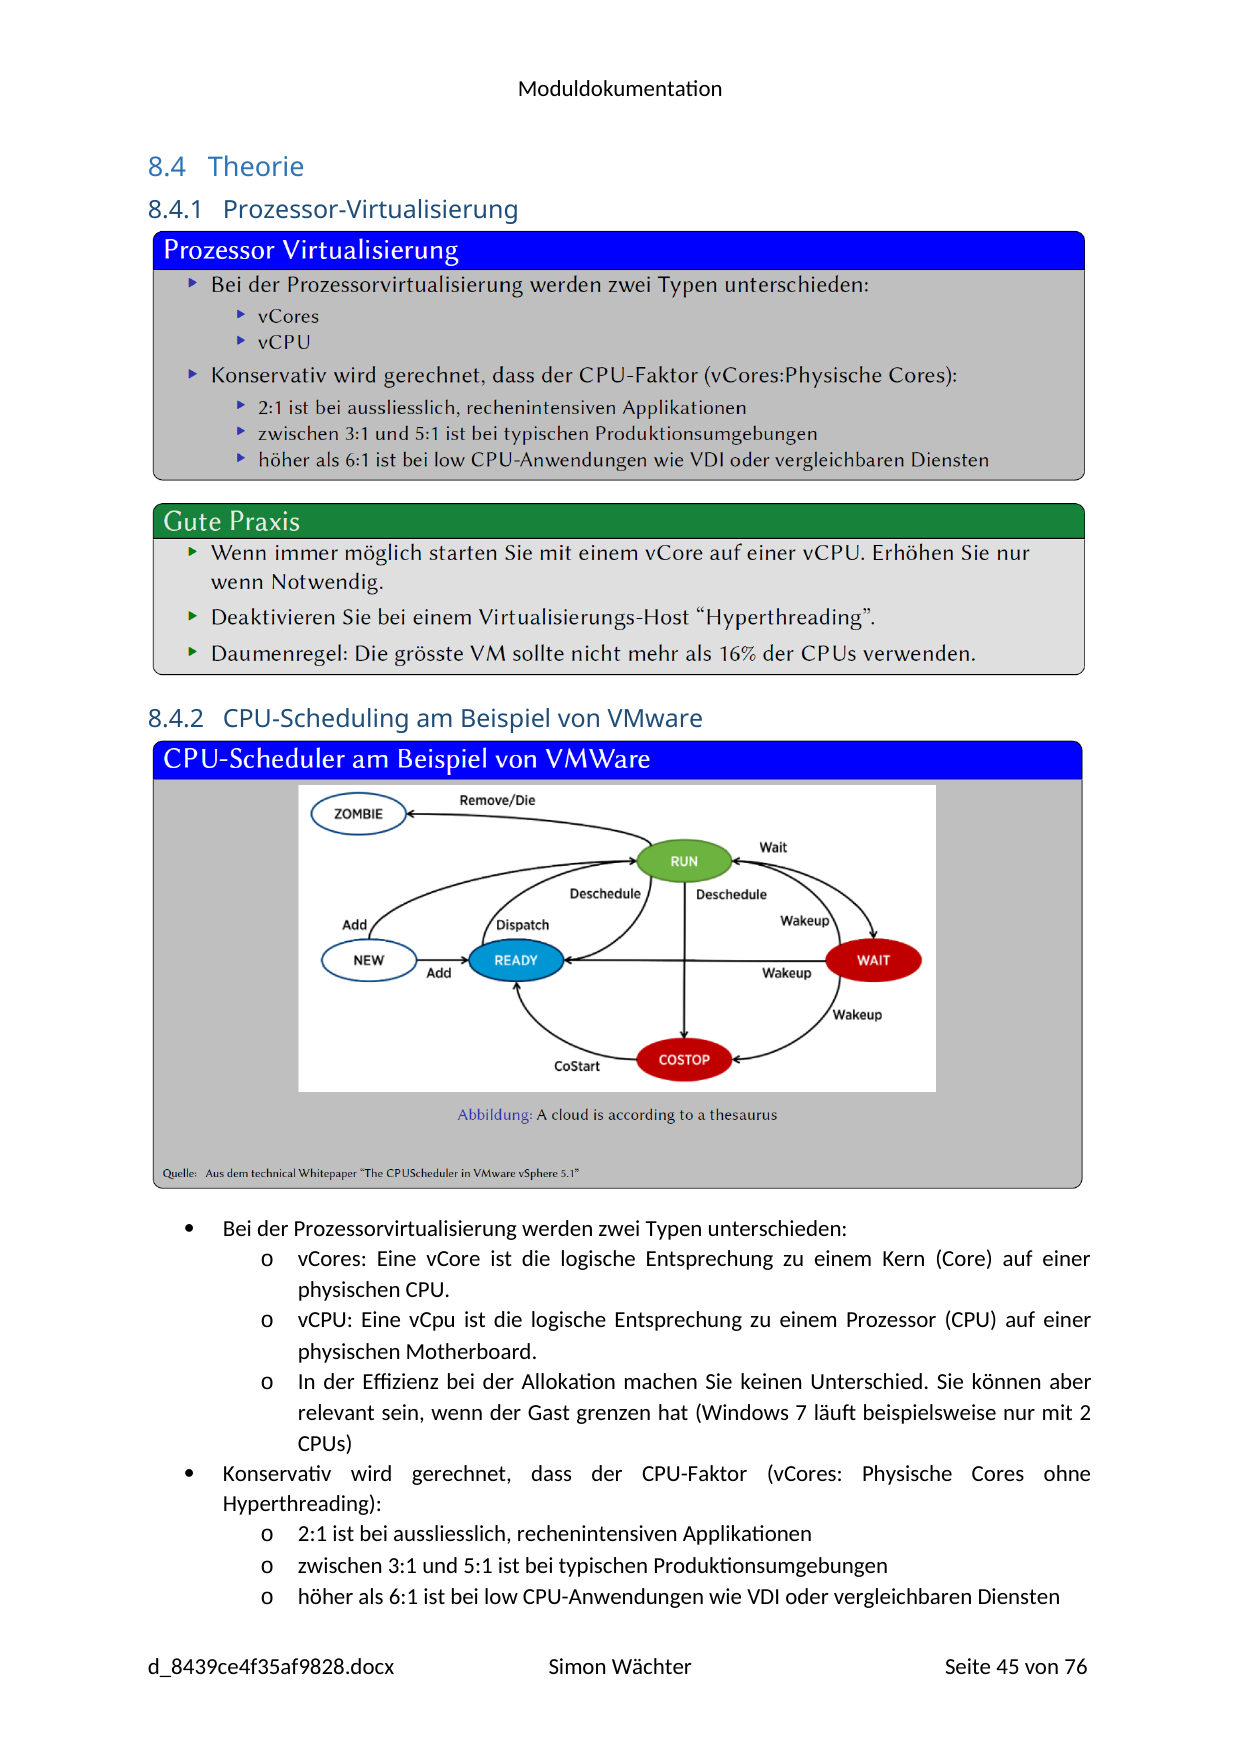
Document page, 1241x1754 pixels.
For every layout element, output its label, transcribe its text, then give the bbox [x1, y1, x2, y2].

list Konservativ wird gerechnet, dass der CPU-Faktor (vCores: Physische Cores ohne Hyperthreading): [185, 1459, 1093, 1517]
list In der Effizienz bei der Allokation machen Sie keinen Unterschied. Sie können aber relevant sein, wenn der Gast grenzen hat (Windows 7 läuft beispielsweise nur mit 2 CPUs) [260, 1367, 1093, 1457]
picture [147, 228, 1093, 682]
subtitle Prozessor-Virtualisierung [148, 192, 1093, 226]
subtitle Theorie [148, 148, 1093, 184]
list 2:1 ist bei aussliesslich, rechenintensiven Applikationen [260, 1519, 1093, 1548]
picture [147, 737, 1093, 1195]
list vCores: Eine vCore ist die logische Entsprechung zu einem Kern (Core) auf einer physischen CPU. [260, 1244, 1093, 1303]
list Bei der Prozessorvirtualisierung werden zwei Typen unterschieden: [185, 1214, 1093, 1242]
subtitle CPU-Scheduling am Beispiel von VMware [148, 701, 1093, 735]
list vCPU: Eine vCpu ist die logische Entsprechung zu einem Prozessor (CPU) auf einer physischen Motherboard. [260, 1306, 1093, 1365]
list höher als 6:1 ist bei low CPU-Anwendungen wie VDI oder vergleichbaren Diensten [260, 1582, 1093, 1611]
list zwischen 3:1 und 5:1 ist bei typischen Produktionsumgebungen [260, 1551, 1093, 1580]
